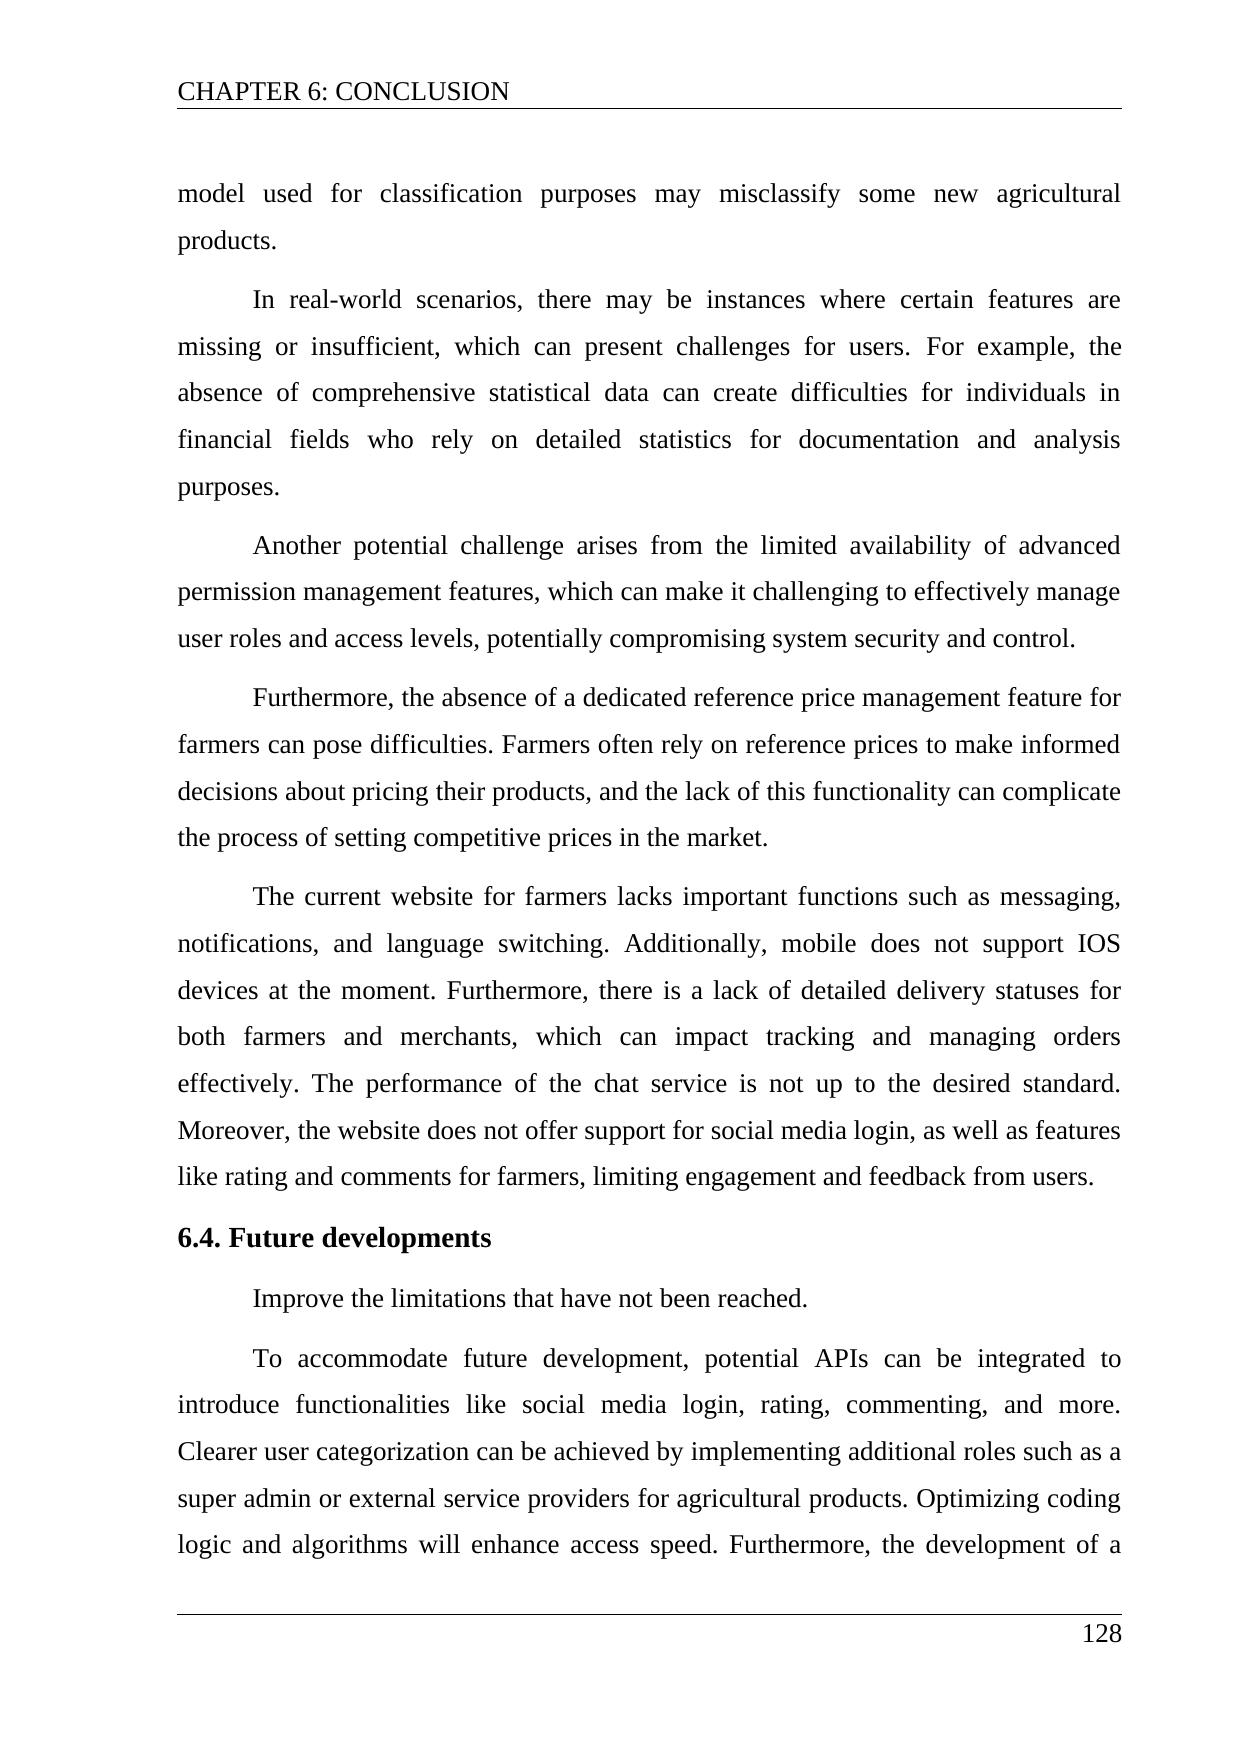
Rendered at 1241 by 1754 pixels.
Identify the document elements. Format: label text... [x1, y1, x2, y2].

text The current website for farmers lacks important functions such as messaging, notifications, and language switching. Additionally, mobile does not support IOS devices at the moment. Furthermore, there is a lack of detailed delivery statuses for both farmers and merchants, which can impact tracking and managing orders effectively. The performance of the chat service is not up to the desired standard. Moreover, the website does not offer support for social media login, as well as features like rating and comments for farmers, limiting engagement and feedback from users. [177, 881, 1122, 1192]
text Furthermore, the absence of a dedicated reference price management feature for farmers can pose difficulties. Farmers often rely on reference prices to make informed decisions about pricing their products, and the lack of this functionality can complicate the process of setting competitive prices in the market. [177, 681, 1122, 852]
text In real-world scenarios, there may be instances where certain features are missing or insufficient, which can present challenges for users. For example, the absence of comprehensive statistical data can create difficulties for individuals in financial fields who rely on detailed statistics for documentation and analysis purposes. [177, 283, 1122, 501]
subtitle 6.4. Future developments [177, 1220, 1122, 1253]
text Improve the limitations that have not been reached. [215, 1282, 1122, 1314]
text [177, 177, 1122, 255]
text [177, 1342, 1122, 1559]
text Another potential challenge arises from the limited availability of advanced permission management features, which can make it challenging to effectively manage user roles and access levels, potentially compromising system security and control. [177, 529, 1122, 653]
